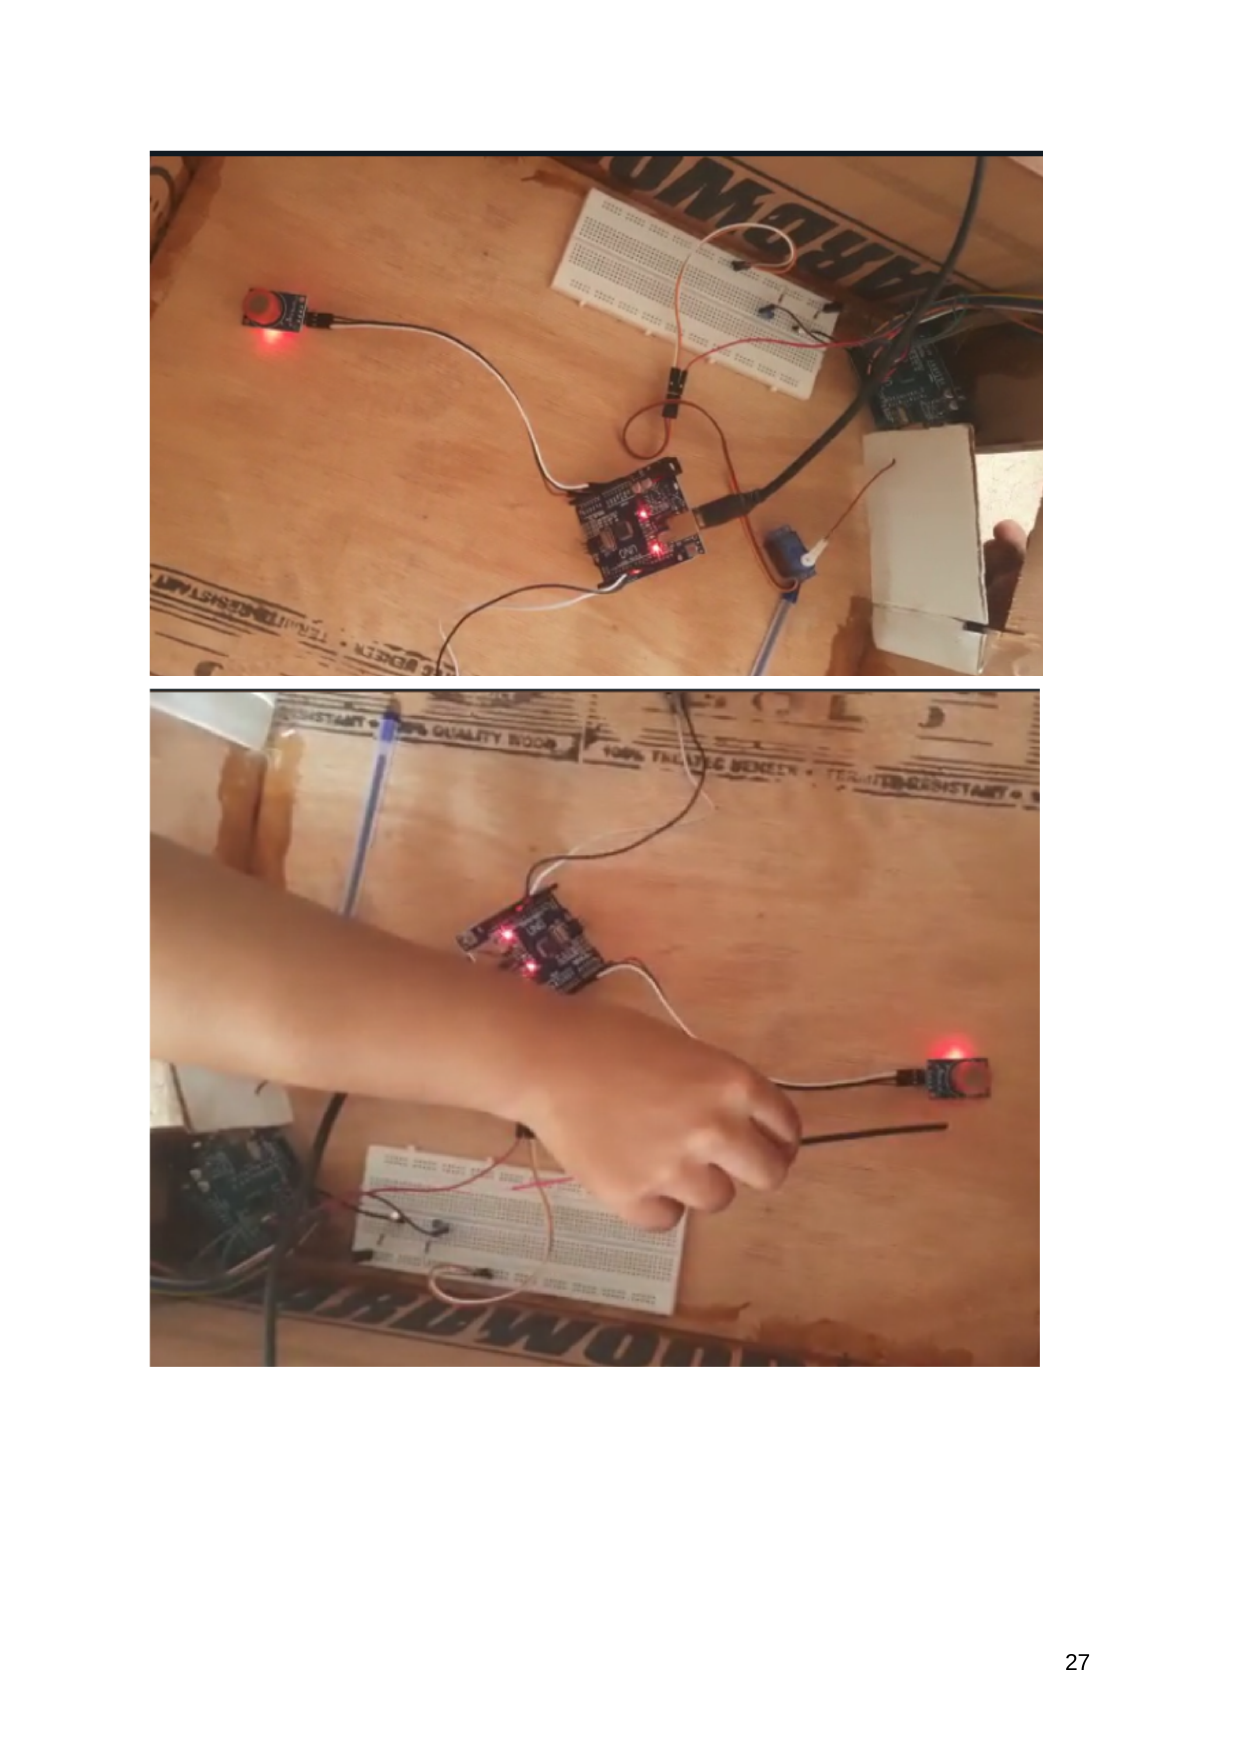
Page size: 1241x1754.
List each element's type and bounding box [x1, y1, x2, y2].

picture [151, 690, 1039, 1366]
picture [151, 151, 1043, 676]
